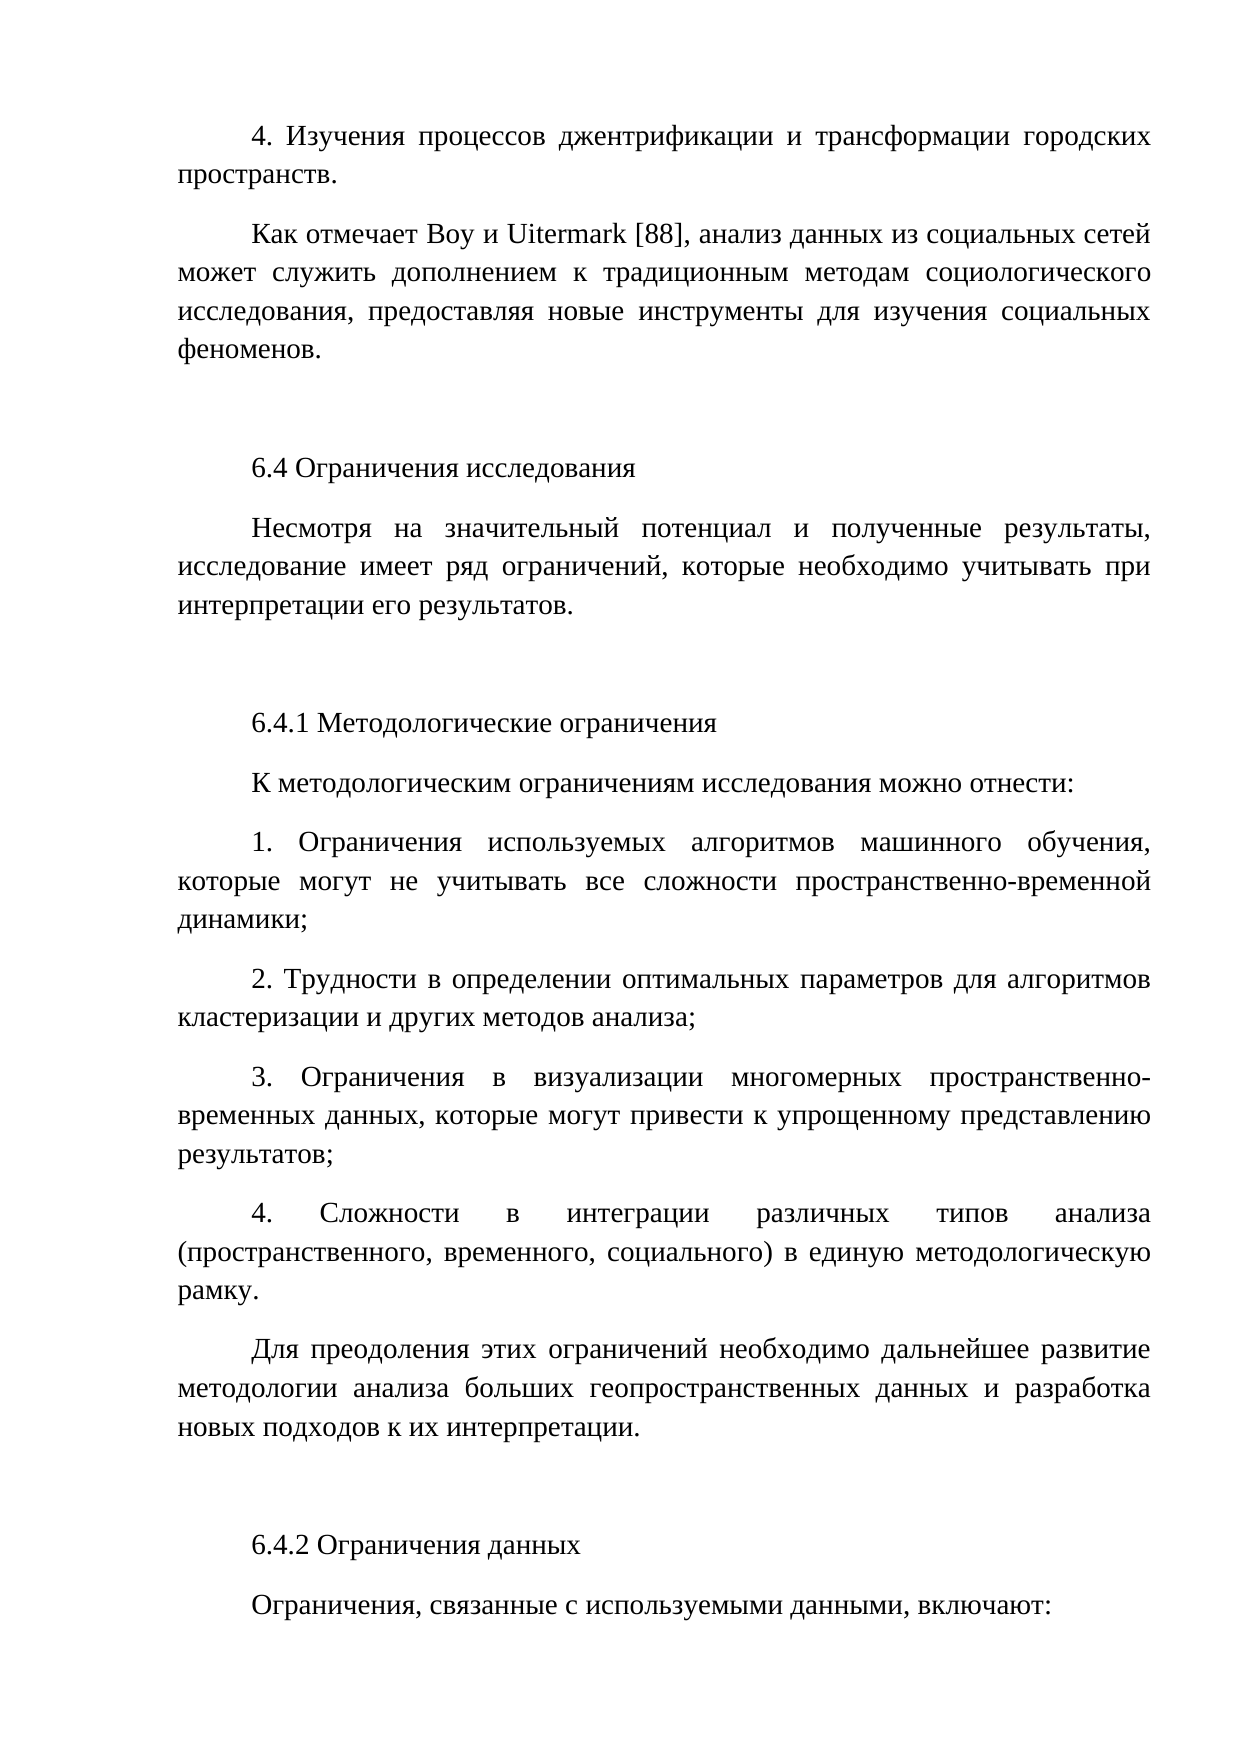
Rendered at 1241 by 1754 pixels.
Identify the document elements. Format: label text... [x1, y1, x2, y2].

text 1. Ограничения используемых алгоритмов машинного обучения, которые могут не учитывать все сложности пространственно-временной динамики; [177, 824, 1152, 935]
text Несмотря на значительный потенциал и полученные результаты, исследование имеет ряд ограничений, которые необходимо учитывать при интерпретации его результатов. [177, 510, 1152, 620]
text 6.4 Ограничения исследования [177, 450, 1152, 484]
text 2. Трудности в определении оптимальных параметров для алгоритмов кластеризации и других методов анализа; [177, 961, 1152, 1033]
text 6.4.1 Методологические ограничения [177, 706, 1152, 739]
text Как отмечает Boy и Uitermark [88], анализ данных из социальных сетей может служить дополнением к традиционным методам социологического исследования, предоставляя новые инструменты для изучения социальных феноменов. [177, 216, 1152, 365]
text 4. Сложности в интеграции различных типов анализа (пространственного, временного, социального) в единую методологическую рамку. [177, 1195, 1152, 1306]
text К методологическим ограничениям исследования можно отнести: [177, 765, 1152, 798]
text 4. Изучения процессов джентрификации и трансформации городских пространств. [177, 118, 1152, 190]
text 6.4.2 Ограничения данных [177, 1527, 1152, 1561]
text 3. Ограничения в визуализации многомерных пространственно-временных данных, которые могут привести к упрощенному представлению результатов; [177, 1059, 1152, 1169]
text Ограничения, связанные с используемыми данными, включают: [177, 1587, 1152, 1620]
text Для преодоления этих ограничений необходимо дальнейшее развитие методологии анализа больших геопространственных данных и разработка новых подходов к их интерпретации. [177, 1332, 1152, 1442]
